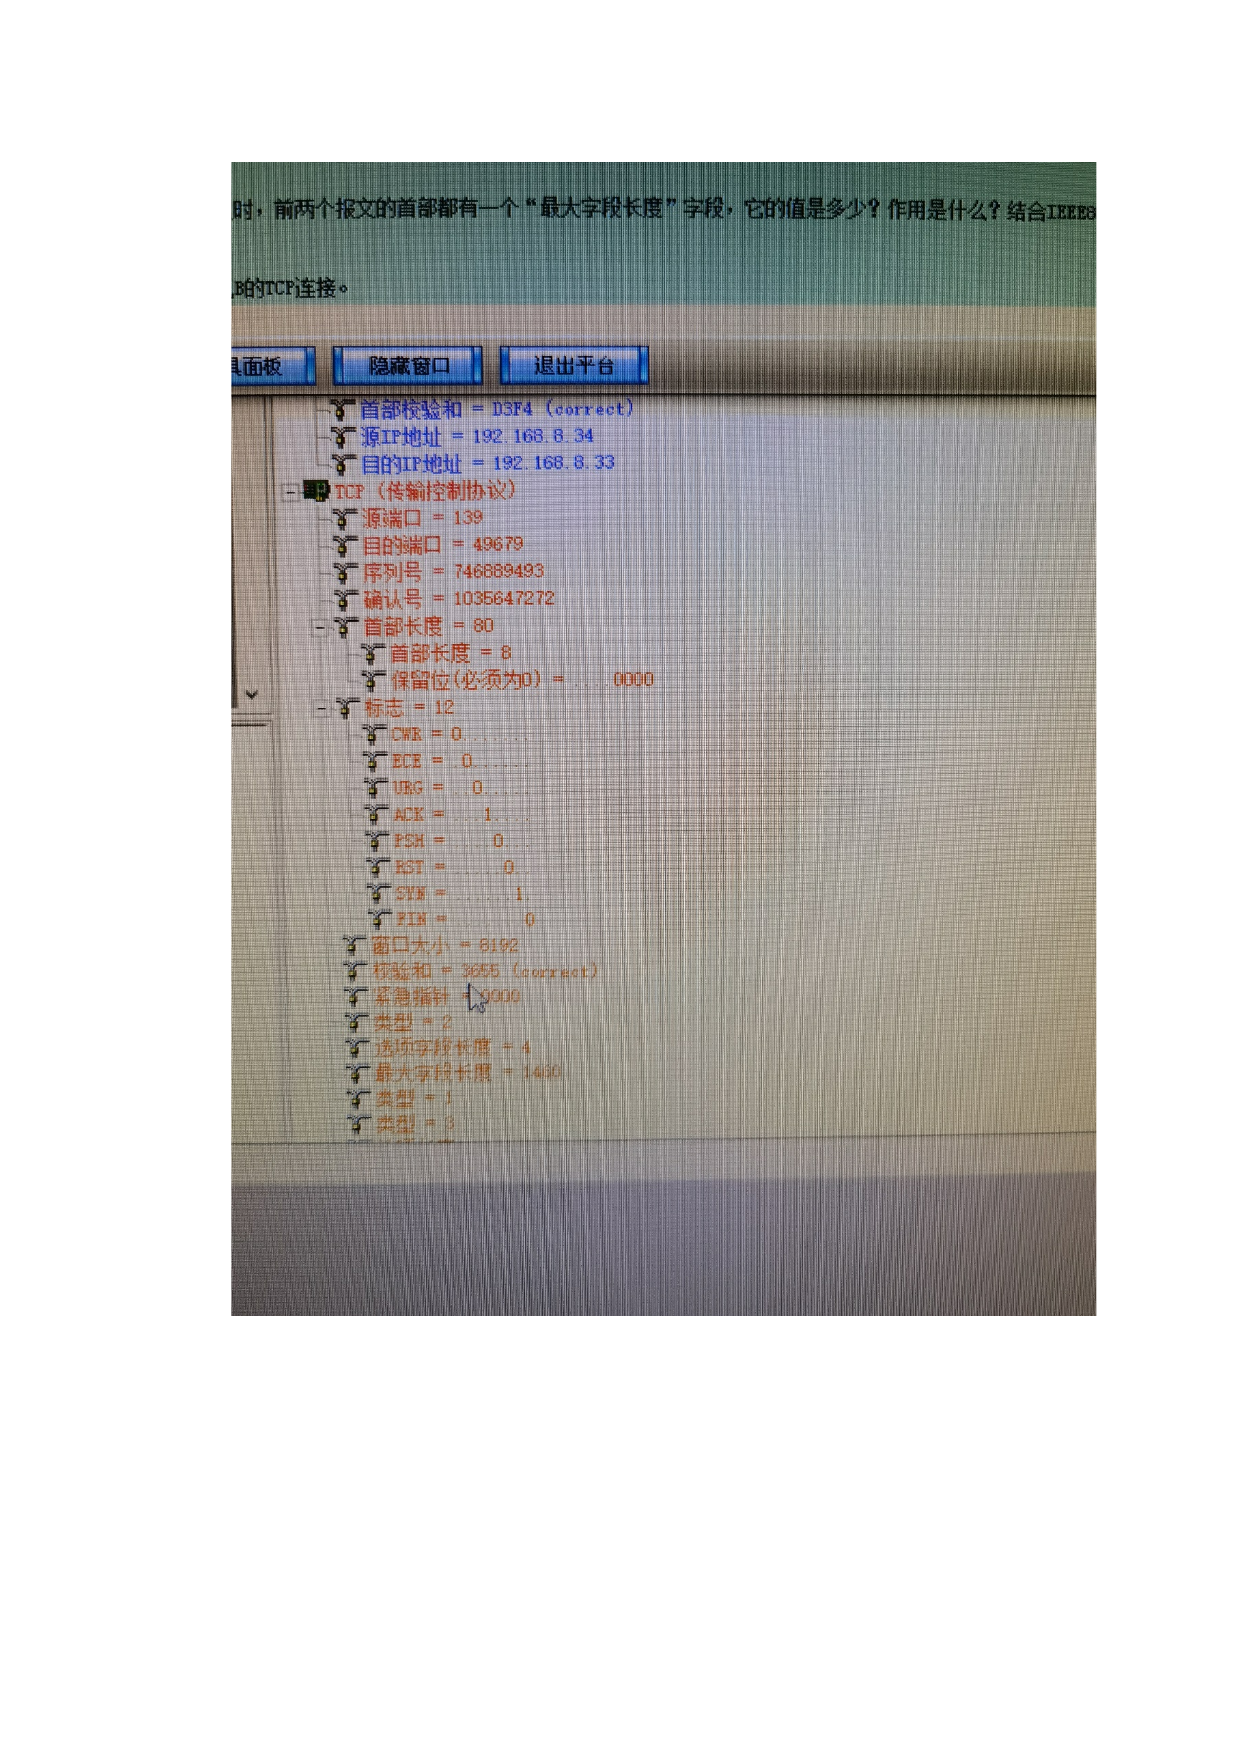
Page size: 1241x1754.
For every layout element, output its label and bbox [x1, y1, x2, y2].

picture [231, 162, 1097, 1316]
